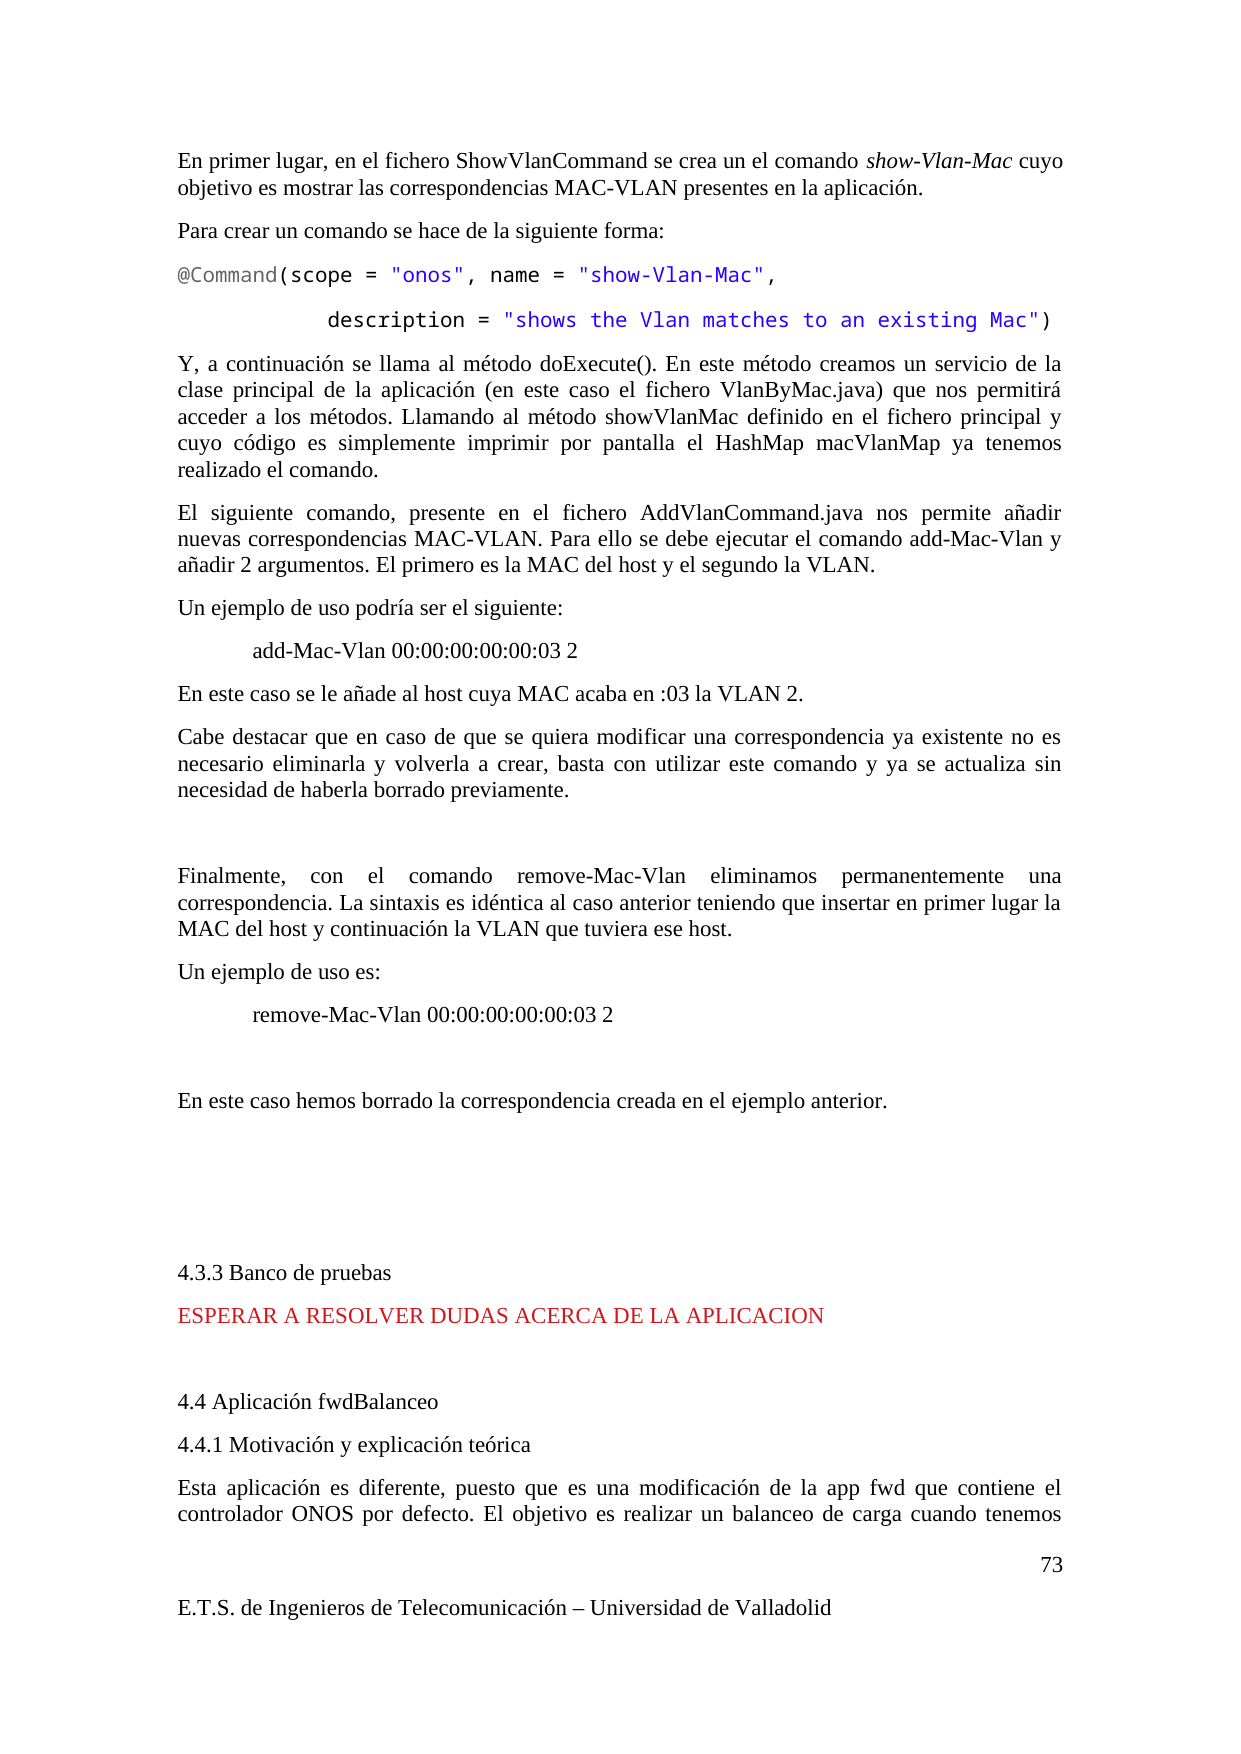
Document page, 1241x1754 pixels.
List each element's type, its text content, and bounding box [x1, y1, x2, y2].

text 4.4 Aplicación fwdBalanceo [177, 1388, 1063, 1414]
text En este caso hemos borrado la correspondencia creada en el ejemplo anterior. [177, 1087, 1063, 1113]
text remove-Mac-Vlan 00:00:00:00:00:03 2 [177, 1001, 1063, 1027]
text @Command(scope = "onos", name = "show-Vlan-Mac", [177, 260, 1063, 288]
text Cabe destacar que en caso de que se quiera modificar una correspondencia ya existente no es necesario eliminarla y volverla a crear, basta con utilizar este comando y ya se actualiza sin necesidad de haberla borrado previamente. [177, 723, 1063, 802]
text ESPERAR A RESOLVER DUDAS ACERCA DE LA APLICACION [177, 1302, 1063, 1328]
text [177, 1474, 1063, 1527]
text 4.3.3 Banco de pruebas [177, 1259, 1063, 1285]
text Y, a continuación se llama al método doExecute(). En este método creamos un servicio de la clase principal de la aplicación (en este caso el fichero VlanByMac.java) que nos permitirá acceder a los métodos. Llamando al método showVlanMac definido en el fichero principal y cuyo código es simplemente imprimir por pantalla el HashMap macVlanMap ya tenemos realizado el comando. [177, 350, 1063, 482]
text add-Mac-Vlan 00:00:00:00:00:03 2 [177, 637, 1063, 664]
text El siguiente comando, presente en el fichero AddVlanCommand.java nos permite añadir nuevas correspondencias MAC-VLAN. Para ello se debe ejecutar el comando add-Mac-Vlan y añadir 2 argumentos. El primero es la MAC del host y el segundo la VLAN. [177, 499, 1063, 578]
text Para crear un comando se hace de la siguiente forma: [177, 217, 1063, 243]
text En primer lugar, en el fichero ShowVlanCommand se crea un el comando show-Vlan-Mac cuyo objetivo es mostrar las correspondencias MAC-VLAN presentes en la aplicación. [177, 148, 1063, 200]
text 4.4.1 Motivación y explicación teórica [177, 1431, 1063, 1457]
text Un ejemplo de uso es: [177, 958, 1063, 984]
text Un ejemplo de uso podría ser el siguiente: [177, 594, 1063, 621]
text description = "shows the Vlan matches to an existing Mac") [177, 305, 1063, 333]
text En este caso se le añade al host cuya MAC acaba en :03 la VLAN 2. [177, 680, 1063, 707]
text Finalmente, con el comando remove-Mac-Vlan eliminamos permanentemente una correspondencia. La sintaxis es idéntica al caso anterior teniendo que insertar en primer lugar la MAC del host y continuación la VLAN que tuviera ese host. [177, 862, 1063, 941]
